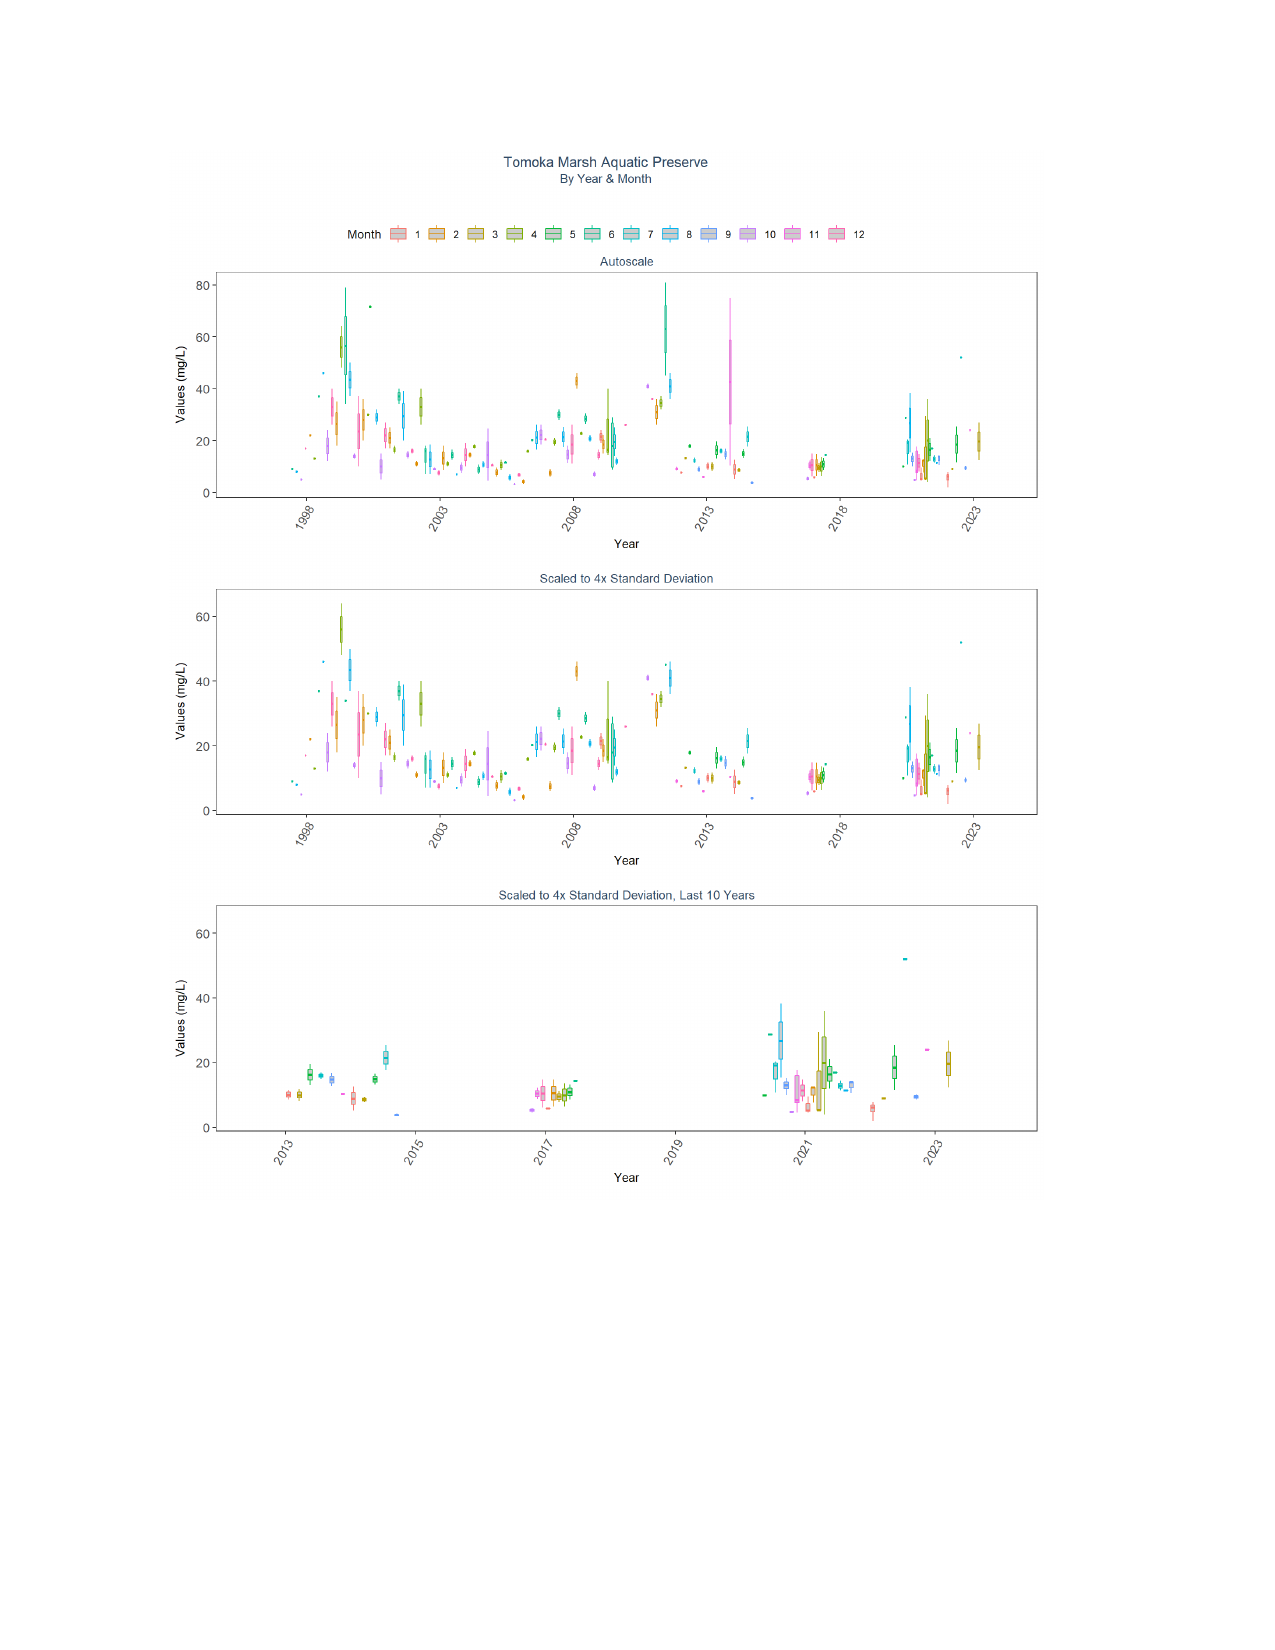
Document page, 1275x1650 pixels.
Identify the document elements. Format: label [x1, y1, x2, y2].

picture [168, 150, 1044, 1200]
